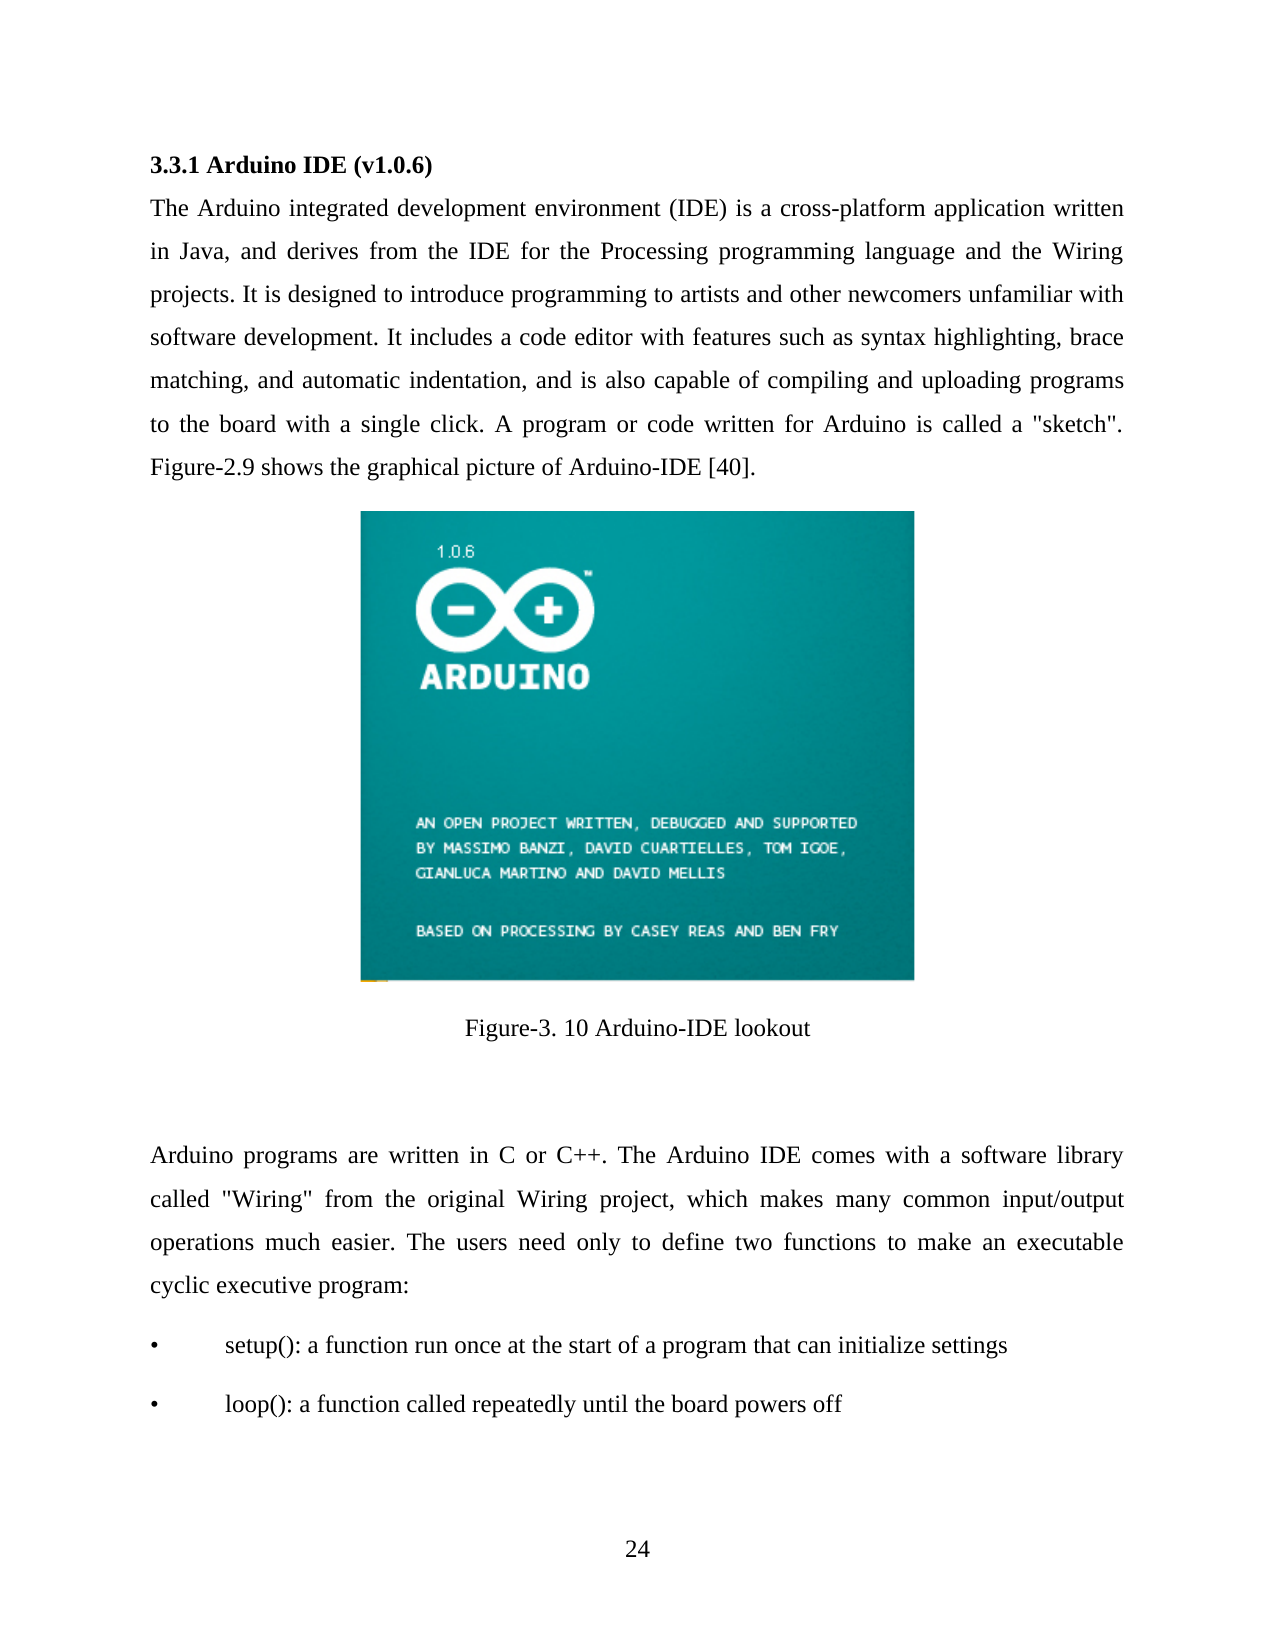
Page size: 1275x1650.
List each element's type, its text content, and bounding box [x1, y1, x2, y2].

text The Arduino integrated development environment (IDE) is a cross-platform application written in Java, and derives from the IDE for the Processing programming language and the Wiring projects. It is designed to introduce programming to artists and other newcomers unfamiliar with software development. It includes a code editor with features such as syntax highlighting, brace matching, and automatic indentation, and is also capable of compiling and uploading programs to the board with a single click. A program or code written for Arduino is called a "sketch". Figure-2.9 shows the graphical picture of Arduino-IDE [40]. [150, 193, 1125, 481]
text Figure-3. 10 Arduino-IDE lookout [150, 1013, 1125, 1041]
text • loop(): a function called repeatedly until the board powers off [150, 1389, 1125, 1418]
text • setup(): a function run once at the start of a program that can initialize settings [150, 1330, 1125, 1358]
picture [360, 511, 915, 982]
subtitle 3.3.1 Arduino IDE (v1.0.6) [150, 150, 1125, 179]
text Arduino programs are written in C or C++. The Arduino IDE comes with a software library called "Wiring" from the original Wiring project, which makes many common input/output operations much easier. The users need only to define two functions to make an executable cyclic executive program: [150, 1141, 1125, 1299]
